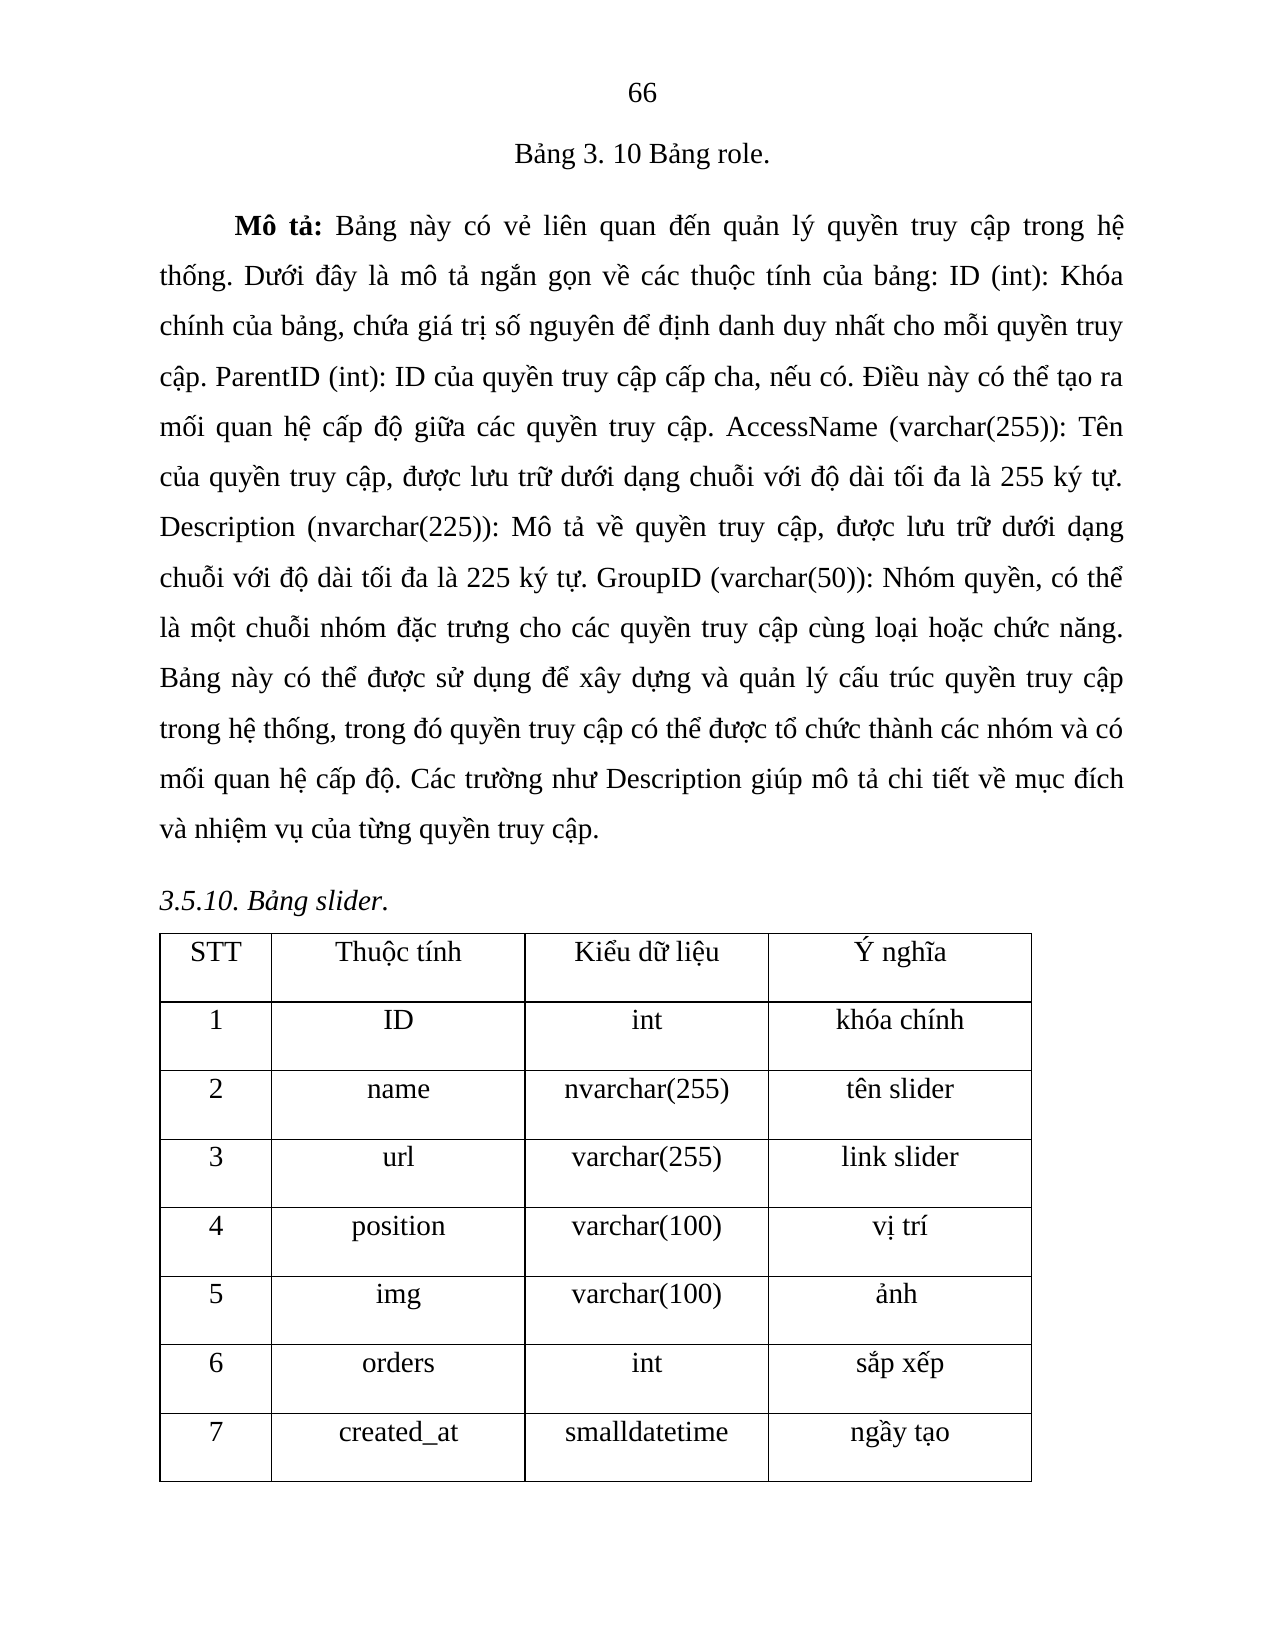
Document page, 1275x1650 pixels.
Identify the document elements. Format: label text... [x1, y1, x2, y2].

table_cell int [526, 1003, 768, 1070]
table_cell varchar(100) [526, 1277, 768, 1344]
table_header STT [161, 934, 271, 1001]
table_cell created_at [272, 1414, 524, 1481]
subtitle 3.5.10. Bảng slider. [159, 883, 1125, 916]
table_cell 6 [161, 1345, 271, 1413]
table_cell smalldatetime [526, 1414, 768, 1481]
text Bảng 3. 10 Bảng role. [159, 137, 1125, 170]
table_cell link slider [769, 1140, 1031, 1207]
table_header Ý nghĩa [769, 934, 1031, 1001]
table_cell tên slider [769, 1071, 1031, 1138]
table_cell ID [272, 1003, 524, 1070]
table_cell 1 [161, 1003, 271, 1070]
table_cell nvarchar(255) [526, 1071, 768, 1138]
table_cell varchar(255) [526, 1140, 768, 1207]
table_cell 4 [161, 1208, 271, 1276]
table_cell sắp xếp [769, 1345, 1031, 1413]
table_cell 2 [161, 1071, 271, 1138]
text Mô tả: Bảng này có vẻ liên quan đến quản lý quyền truy cập trong hệ thống. Dưới đây là mô tả ngắn gọn về các thuộc tính của bảng: ID (int): Khóa chính của bảng, chứa giá trị số nguyên để định danh duy nhất cho mỗi quyền truy cập. ParentID (int): ID của quyền truy cập cấp cha, nếu có. Điều này có thể tạo ra mối quan hệ cấp độ giữa các quyền truy cập. AccessName (varchar(255)): Tên của quyền truy cập, được lưu trữ dưới dạng chuỗi với độ dài tối đa là 255 ký tự. Description (nvarchar(225)): Mô tả về quyền truy cập, được lưu trữ dưới dạng chuỗi với độ dài tối đa là 225 ký tự. GroupID (varchar(50)): Nhóm quyền, có thể là một chuỗi nhóm đặc trưng cho các quyền truy cập cùng loại hoặc chức năng. Bảng này có thể được sử dụng để xây dựng và quản lý cấu trúc quyền truy cập trong hệ thống, trong đó quyền truy cập có thể được tổ chức thành các nhóm và có mối quan hệ cấp độ. Các trường như Description giúp mô tả chi tiết về mục đích và nhiệm vụ của từng quyền truy cập. [159, 208, 1125, 845]
table_cell vị trí [769, 1208, 1031, 1276]
table_cell img [272, 1277, 524, 1344]
table_cell ngầy tạo [769, 1414, 1031, 1481]
table_cell name [272, 1071, 524, 1138]
table_cell khóa chính [769, 1003, 1031, 1070]
table_cell varchar(100) [526, 1208, 768, 1276]
table_cell int [526, 1345, 768, 1413]
table_header Kiểu dữ liệu [526, 934, 768, 1001]
table_cell 3 [161, 1140, 271, 1207]
table_cell position [272, 1208, 524, 1276]
table_cell orders [272, 1345, 524, 1413]
table_header Thuộc tính [272, 934, 524, 1001]
table_cell ảnh [769, 1277, 1031, 1344]
table_cell url [272, 1140, 524, 1207]
table_cell 5 [161, 1277, 271, 1344]
table_cell 7 [161, 1414, 271, 1481]
